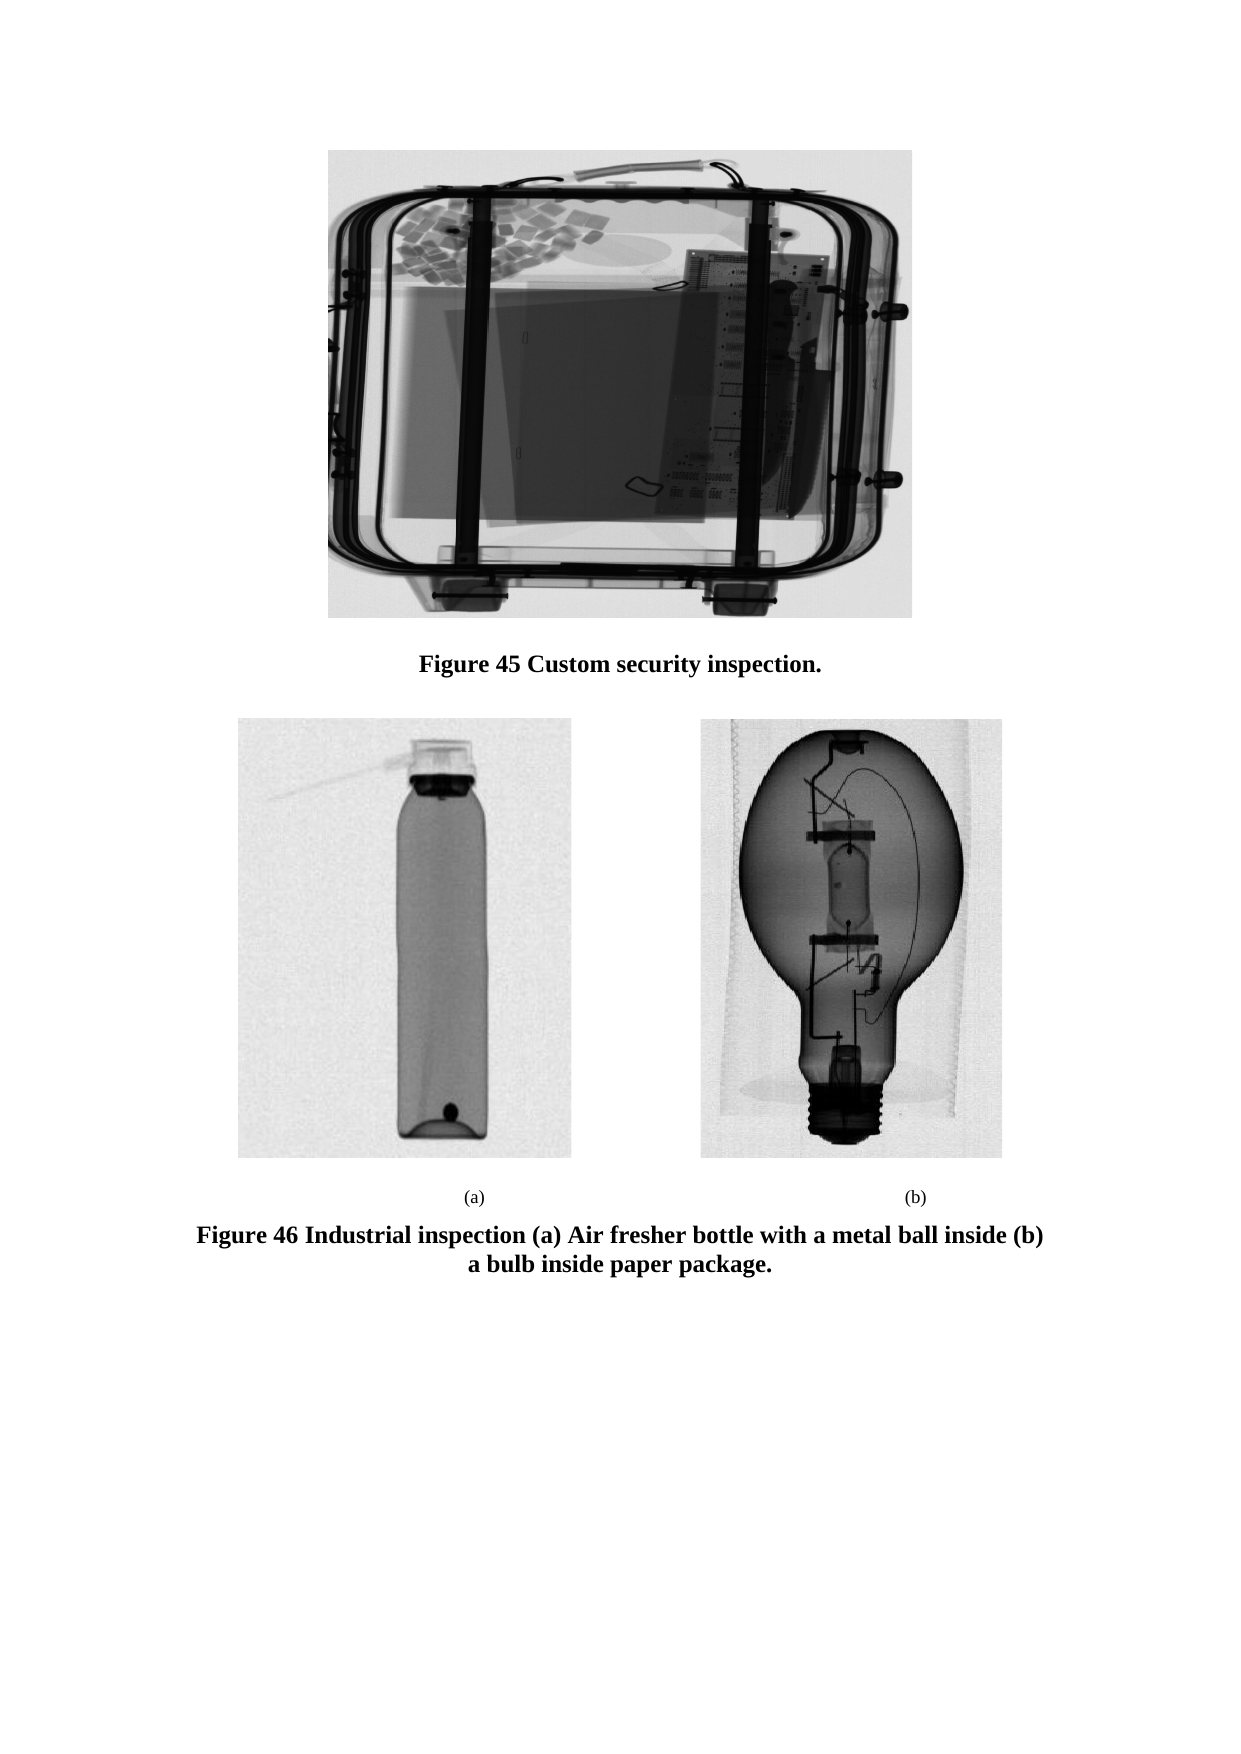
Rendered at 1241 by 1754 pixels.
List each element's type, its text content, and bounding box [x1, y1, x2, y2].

picture [700, 719, 1003, 1158]
text Figure 45 Custom security inspection. [187, 649, 1053, 678]
text Figure 46 Industrial inspection (a) Air fresher bottle with a metal ball inside (b) a bulb inside paper package. [187, 1220, 1053, 1278]
picture [238, 718, 572, 1158]
list (b) [337, 1186, 1053, 1208]
picture [328, 150, 913, 618]
